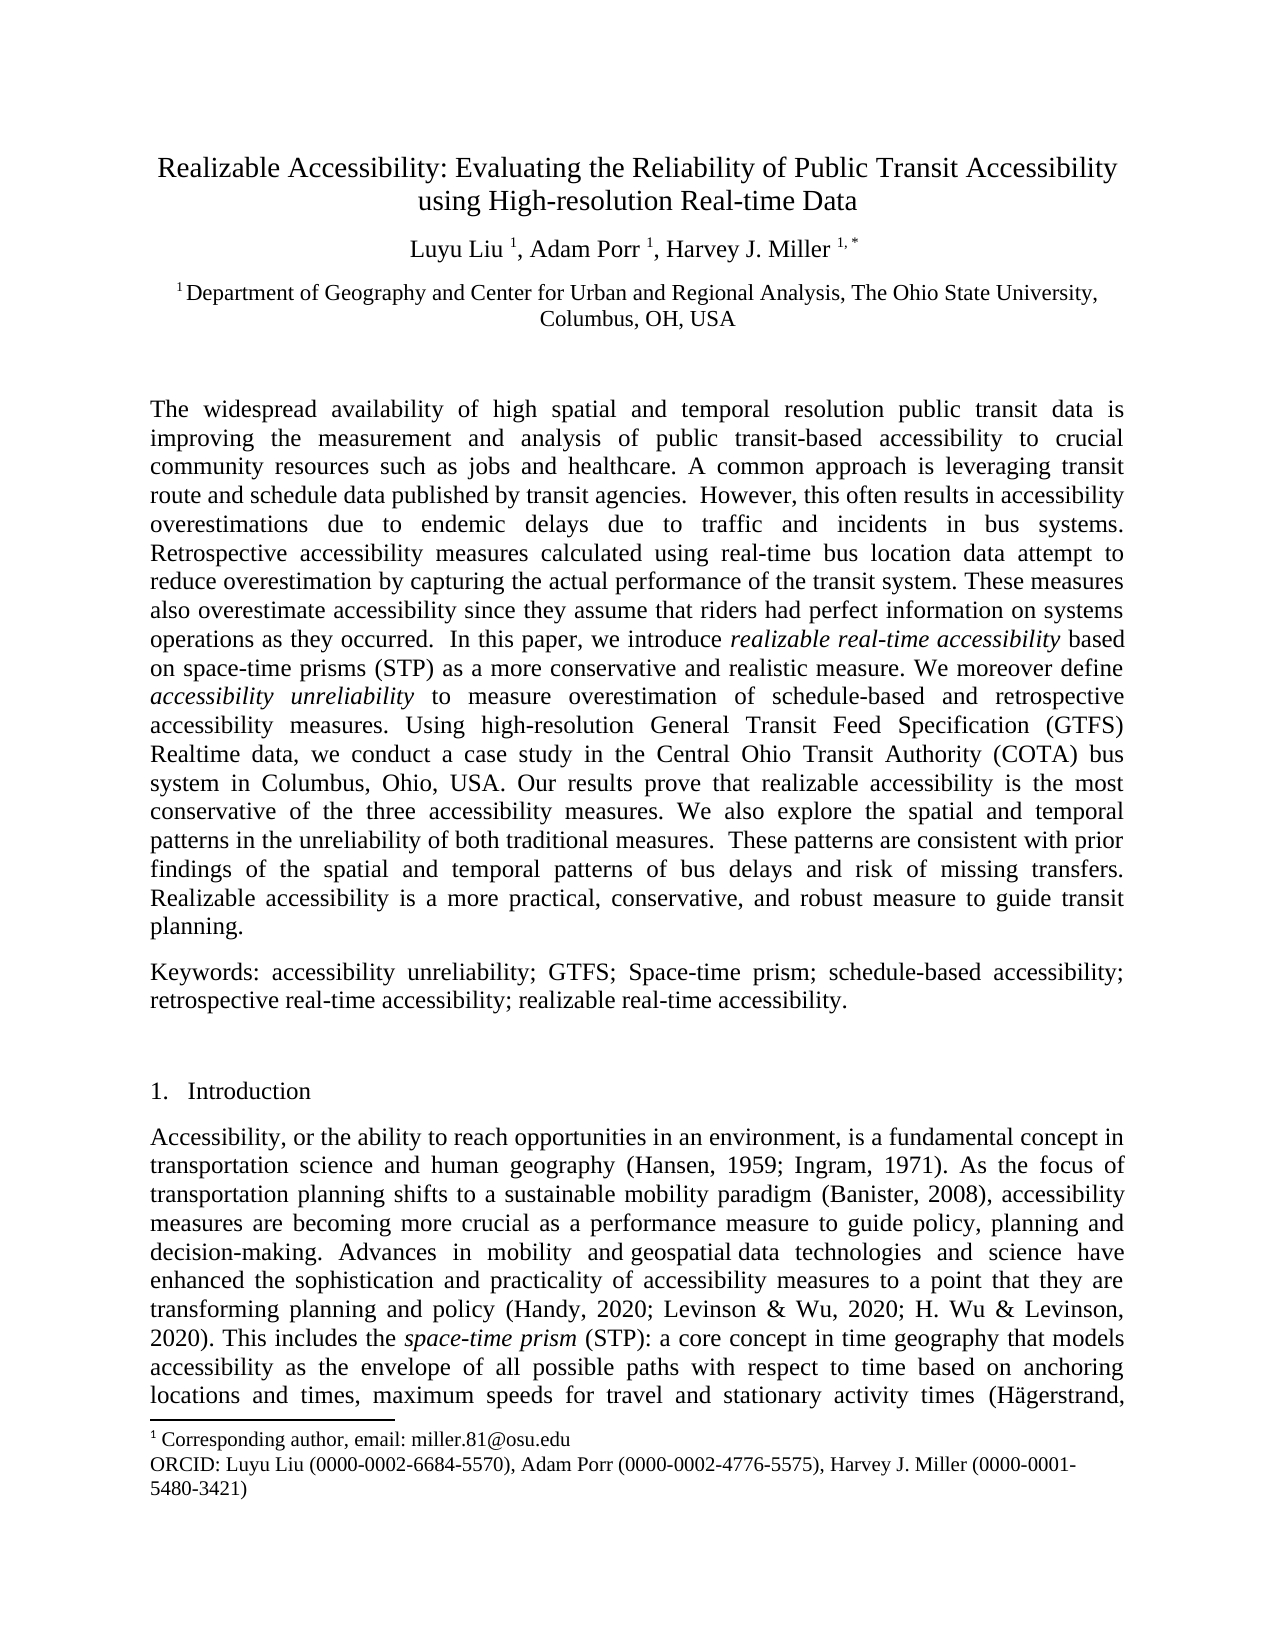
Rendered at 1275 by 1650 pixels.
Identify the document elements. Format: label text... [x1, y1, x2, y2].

text Keywords: accessibility unreliability; GTFS; Space-time prism; schedule-based accessibility; retrospective real-time accessibility; realizable real-time accessibility. [150, 957, 1125, 1014]
text 1 Department of Geography and Center for Urban and Regional Analysis, The Ohio State University, Columbus, OH, USA [150, 279, 1125, 332]
text Realizable Accessibility: Evaluating the Reliability of Public Transit Accessibility using High-resolution Real-time Data [150, 150, 1125, 217]
list Introduction [150, 1076, 1125, 1105]
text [150, 1122, 1125, 1409]
text Luyu Liu 1, Adam Porr 1, Harvey J. Miller 1, * [150, 234, 1125, 262]
text The widespread availability of high spatial and temporal resolution public transit data is improving the measurement and analysis of public transit-based accessibility to crucial community resources such as jobs and healthcare. A common approach is leveraging transit route and schedule data published by transit agencies. However, this often results in accessibility overestimations due to endemic delays due to traffic and incidents in bus systems. Retrospective accessibility measures calculated using real-time bus location data attempt to reduce overestimation by capturing the actual performance of the transit system. These measures also overestimate accessibility since they assume that riders had perfect information on systems operations as they occurred. In this paper, we introduce realizable real-time accessibility based on space-time prisms (STP) as a more conservative and realistic measure. We moreover define accessibility unreliability to measure overestimation of schedule-based and retrospective accessibility measures. Using high-resolution General Transit Feed Specification (GTFS) Realtime data, we conduct a case study in the Central Ohio Transit Authority (COTA) bus system in Columbus, Ohio, USA. Our results prove that realizable accessibility is the most conservative of the three accessibility measures. We also explore the spatial and temporal patterns in the unreliability of both traditional measures. These patterns are consistent with prior findings of the spatial and temporal patterns of bus delays and risk of missing transfers. Realizable accessibility is a more practical, conservative, and robust measure to guide transit planning. [150, 394, 1125, 940]
